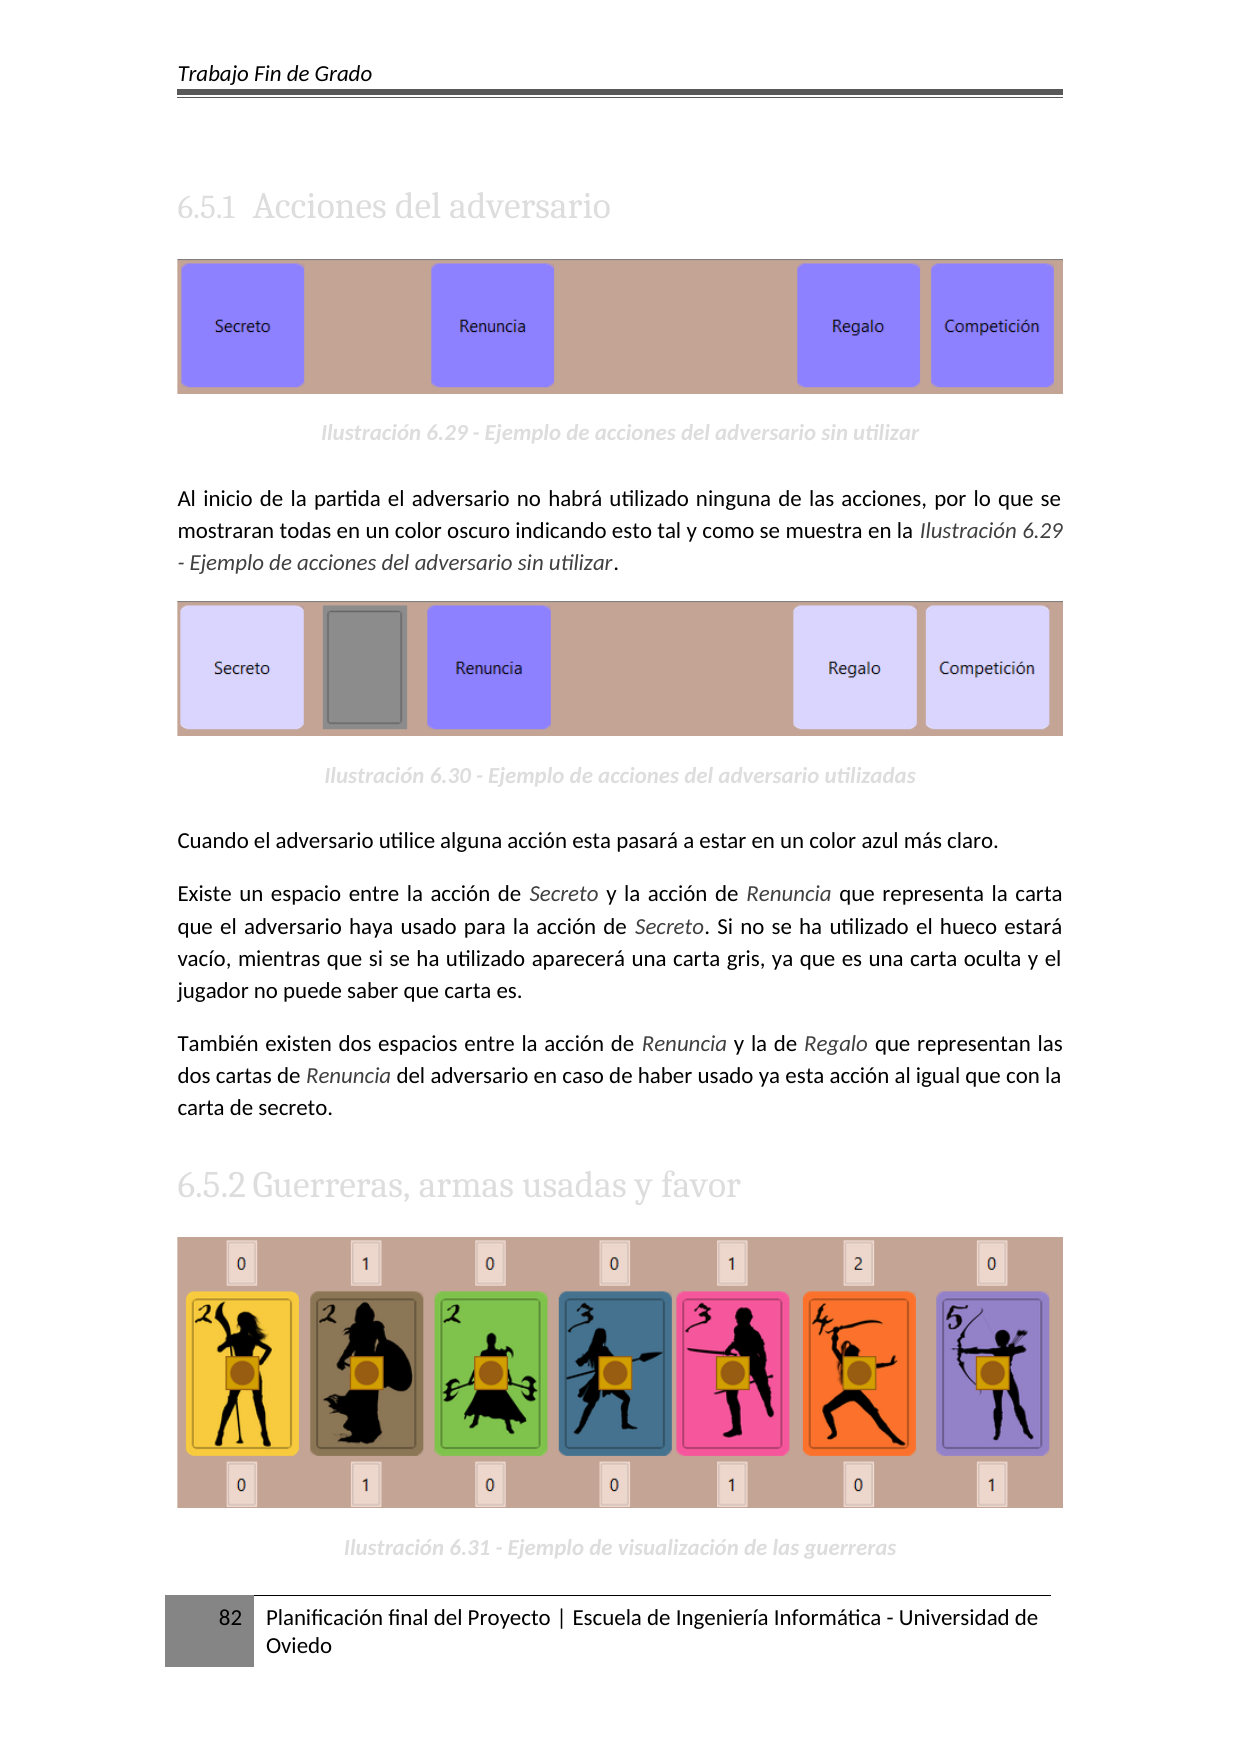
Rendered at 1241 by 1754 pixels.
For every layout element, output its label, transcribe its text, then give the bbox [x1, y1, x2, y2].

text También existen dos espacios entre la acción de Renuncia y la de Regalo que representan las dos cartas de Renuncia del adversario en caso de haber usado ya esta acción al igual que con la carta de secreto. [177, 1029, 1063, 1122]
picture [177, 259, 1063, 394]
text Cuando el adversario utilice alguna acción esta pasará a estar en un color azul más claro. [177, 827, 1063, 854]
picture [177, 601, 1063, 736]
picture [177, 1237, 1063, 1508]
subtitle Guerreras, armas usadas y favor [177, 1163, 1063, 1206]
subtitle Acciones del adversario [177, 185, 1063, 228]
text Existe un espacio entre la acción de Secreto y la acción de Renuncia que representa la carta que el adversario haya usado para la acción de Secreto. Si no se ha utilizado el hueco estará vacío, mientras que si se ha utilizado aparecerá una carta gris, ya que es una carta oculta y el jugador no puede saber que carta es. [177, 879, 1063, 1004]
